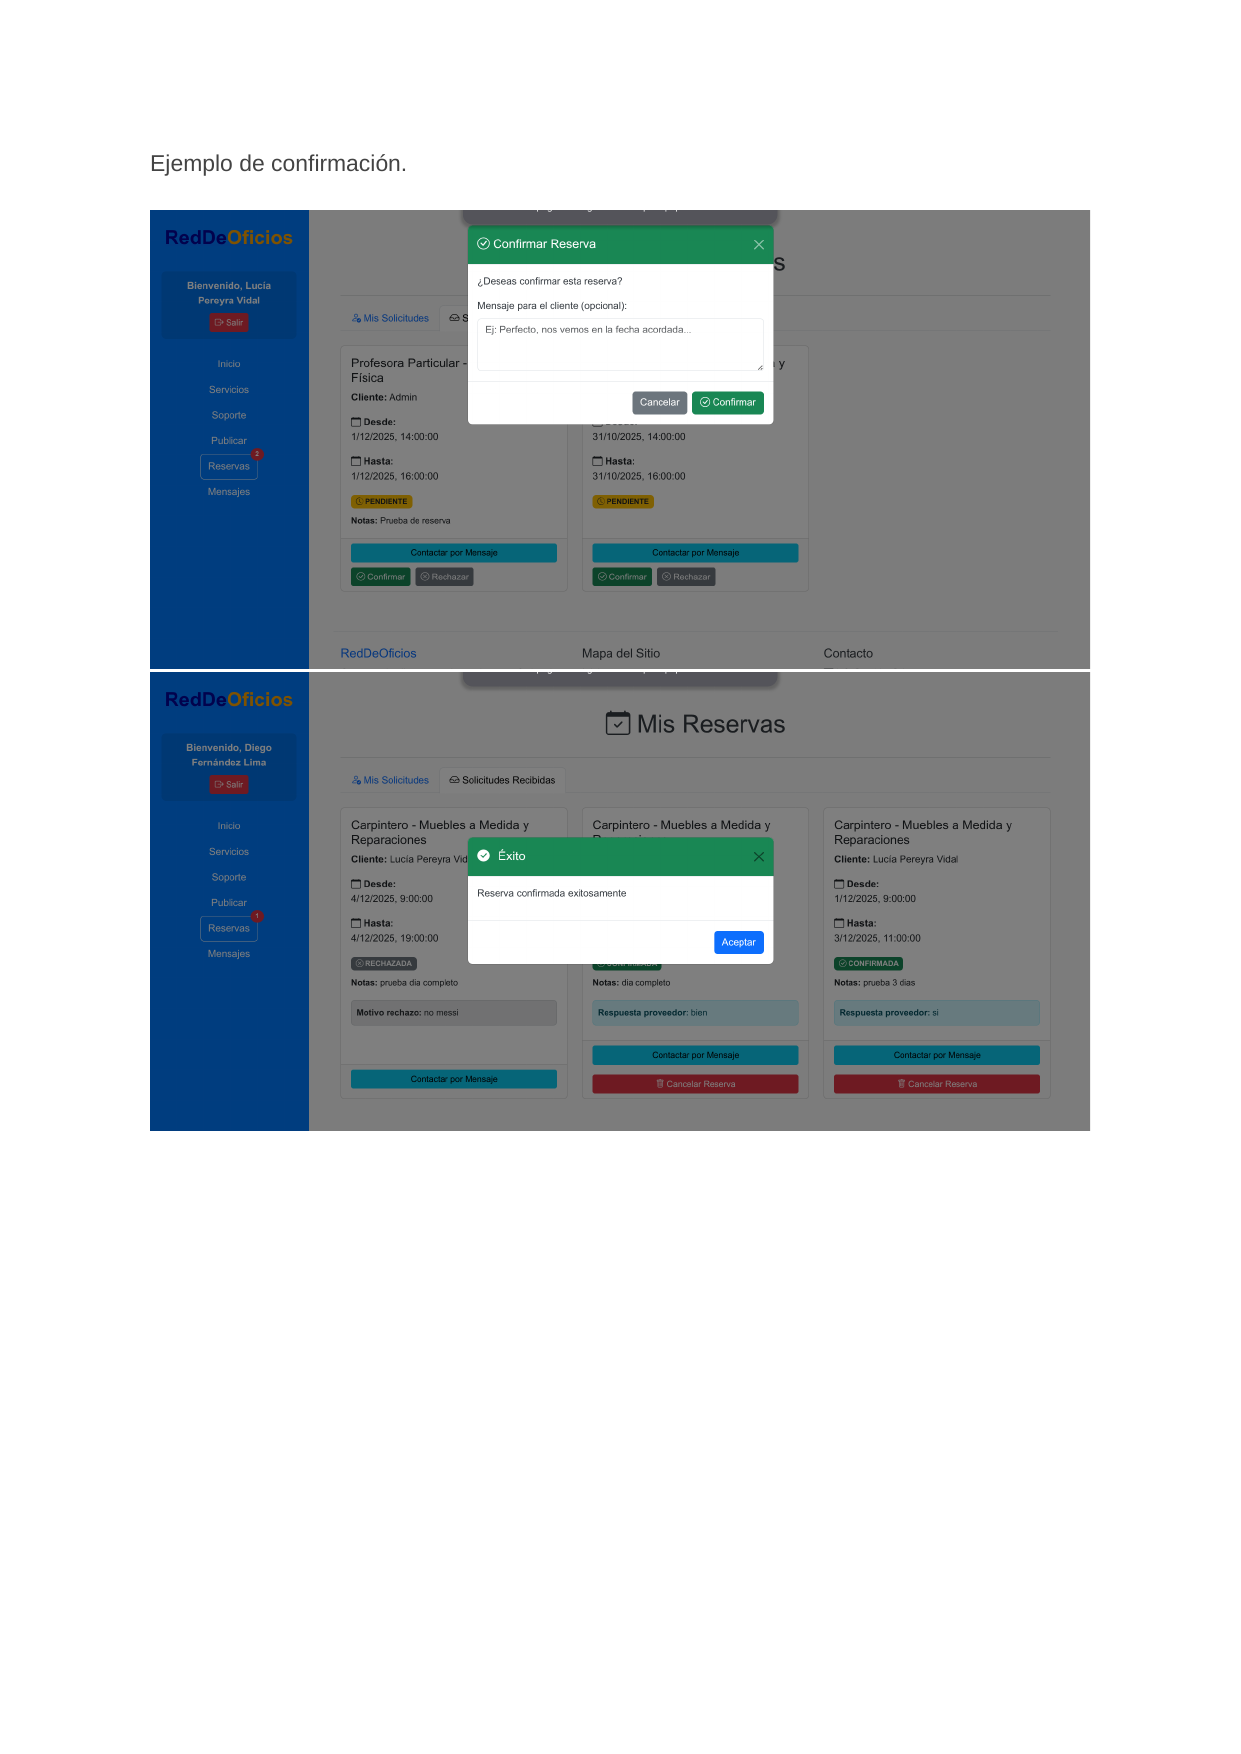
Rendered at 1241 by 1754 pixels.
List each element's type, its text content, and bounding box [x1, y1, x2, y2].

text Ejemplo de confirmación. [150, 150, 1090, 176]
picture [150, 210, 1091, 669]
picture [150, 672, 1091, 1131]
